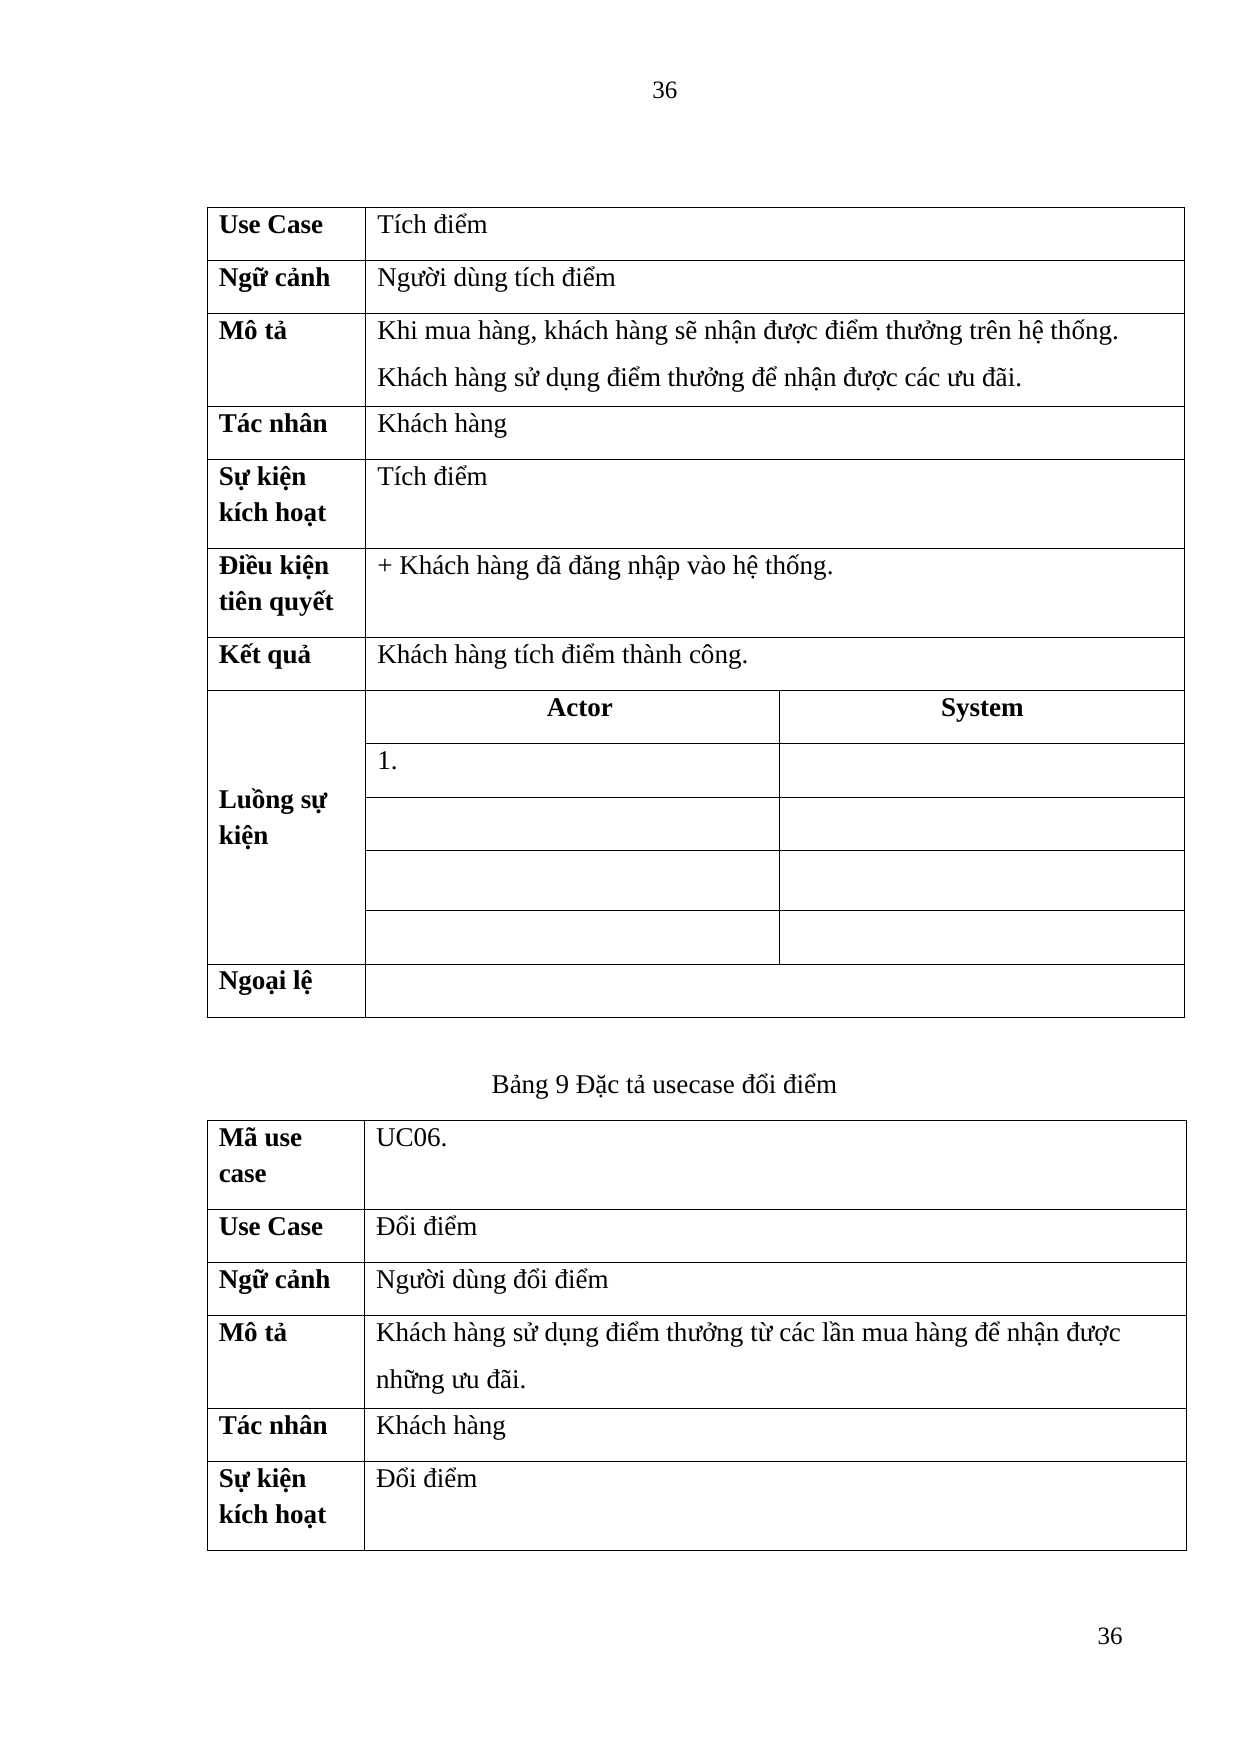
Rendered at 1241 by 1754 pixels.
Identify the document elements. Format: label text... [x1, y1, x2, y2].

table_cell Điều kiện tiên quyết [208, 549, 365, 637]
table_cell Tác nhân [208, 1409, 364, 1461]
table_cell [366, 851, 779, 910]
table_cell Actor [366, 691, 779, 743]
table_cell Khách hàng [366, 407, 1184, 459]
table_cell Sự kiện kích hoạt [208, 460, 365, 548]
table_cell Ngữ cảnh [208, 261, 365, 313]
table_cell Người dùng đổi điểm [365, 1263, 1186, 1315]
table_cell Ngoại lệ [208, 965, 365, 1017]
table_cell Kết quả [208, 638, 365, 690]
table_cell Mô tả [208, 314, 365, 406]
table_cell Ngữ cảnh [208, 1263, 364, 1315]
table_cell Khách hàng tích điểm thành công. [366, 638, 1184, 690]
table_cell Tích điểm [366, 208, 1184, 260]
table_cell [366, 744, 779, 797]
table_cell [780, 744, 1184, 797]
table_cell [366, 798, 779, 850]
table_cell Đổi điểm [365, 1210, 1186, 1262]
table_cell Tác nhân [208, 407, 365, 459]
table_cell Mô tả [208, 1316, 364, 1408]
table_cell Use Case [208, 1210, 364, 1262]
table_cell Luồng sự kiện [208, 691, 365, 963]
table_cell Use Case [208, 208, 365, 260]
table_cell Tích điểm [366, 460, 1184, 548]
table_cell Khách hàng [365, 1409, 1186, 1461]
table_cell Đổi điểm [365, 1462, 1186, 1550]
table_cell Khi mua hàng, khách hàng sẽ nhận được điểm thưởng trên hệ thống. Khách hàng sử dụng điểm thưởng để nhận được các ưu đãi. [366, 314, 1184, 406]
text Bảng 9 Đặc tả usecase đổi điểm [207, 1068, 1122, 1099]
table_cell [366, 911, 779, 963]
table_header UC06. [365, 1121, 1186, 1209]
table_cell [780, 798, 1184, 850]
table_cell Sự kiện kích hoạt [208, 1462, 364, 1550]
table_header Mã use case [208, 1121, 364, 1209]
table_cell Người dùng tích điểm [366, 261, 1184, 313]
table_cell [780, 851, 1184, 910]
table_cell [366, 965, 1184, 1017]
table_cell System [780, 691, 1184, 743]
table_cell Khách hàng sử dụng điểm thưởng từ các lần mua hàng để nhận được những ưu đãi. [365, 1316, 1186, 1408]
table_cell [780, 911, 1184, 963]
table_cell + Khách hàng đã đăng nhập vào hệ thống. [366, 549, 1184, 637]
